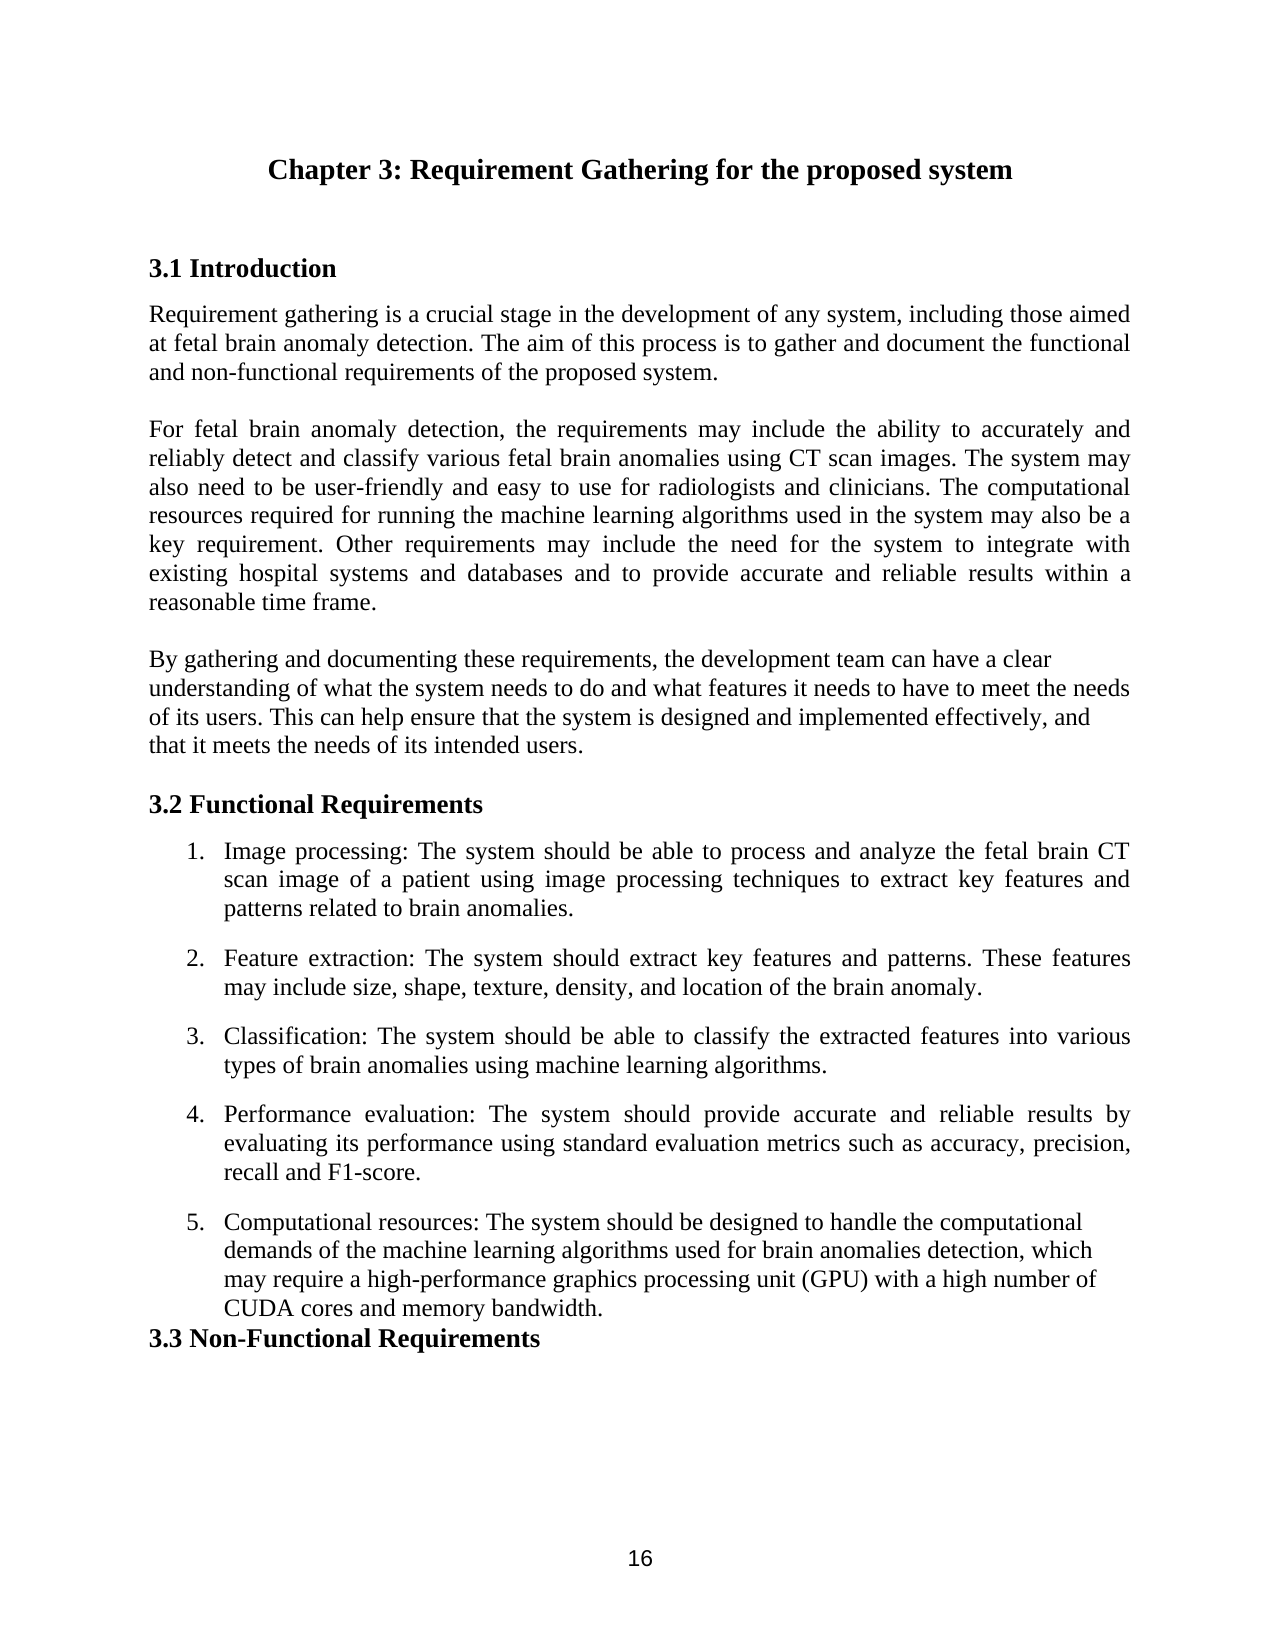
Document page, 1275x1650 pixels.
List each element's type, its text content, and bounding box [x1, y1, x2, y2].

text By gathering and documenting these requirements, the development team can have a clear understanding of what the system needs to do and what features it needs to have to meet the needs of its users. This can help ensure that the system is designed and implemented effectively, and that it meets the needs of its intended users. [148, 644, 1132, 759]
list Performance evaluation: The system should provide accurate and reliable results by evaluating its performance using standard evaluation metrics such as accuracy, precision, recall and F1-score. [186, 1099, 1132, 1186]
text For fetal brain anomaly detection, the requirements may include the ability to accurately and reliably detect and classify various fetal brain anomalies using CT scan images. The system may also need to be user-friendly and easy to use for radiologists and clinicians. The computational resources required for running the machine learning algorithms used in the system may also be a key requirement. Other requirements may include the need for the system to integrate with existing hospital systems and databases and to provide accurate and reliable results within a reasonable time frame. [148, 414, 1132, 616]
text Chapter 3: Requirement Gathering for the proposed system [148, 152, 1132, 186]
text Requirement gathering is a crucial stage in the development of any system, including those aimed at fetal brain anomaly detection. The aim of this process is to gather and document the functional and non-functional requirements of the proposed system. [148, 299, 1132, 386]
list Feature extraction: The system should extract key features and patterns. These features may include size, shape, texture, density, and location of the brain anomaly. [186, 943, 1132, 1000]
text 3.2 Functional Requirements [148, 788, 1132, 819]
list Classification: The system should be able to classify the extracted features into various types of brain anomalies using machine learning algorithms. [186, 1021, 1132, 1079]
list Computational resources: The system should be designed to handle the computational demands of the machine learning algorithms used for brain anomalies detection, which may require a high-performance graphics processing unit (GPU) with a high number of CUDA cores and memory bandwidth. [186, 1207, 1132, 1322]
list Image processing: The system should be able to process and analyze the fetal brain CT scan image of a patient using image processing techniques to extract key features and patterns related to brain anomalies. [186, 836, 1132, 922]
text 3.3 Non-Functional Requirements [148, 1322, 1132, 1353]
text 3.1 Introduction [148, 253, 1132, 284]
